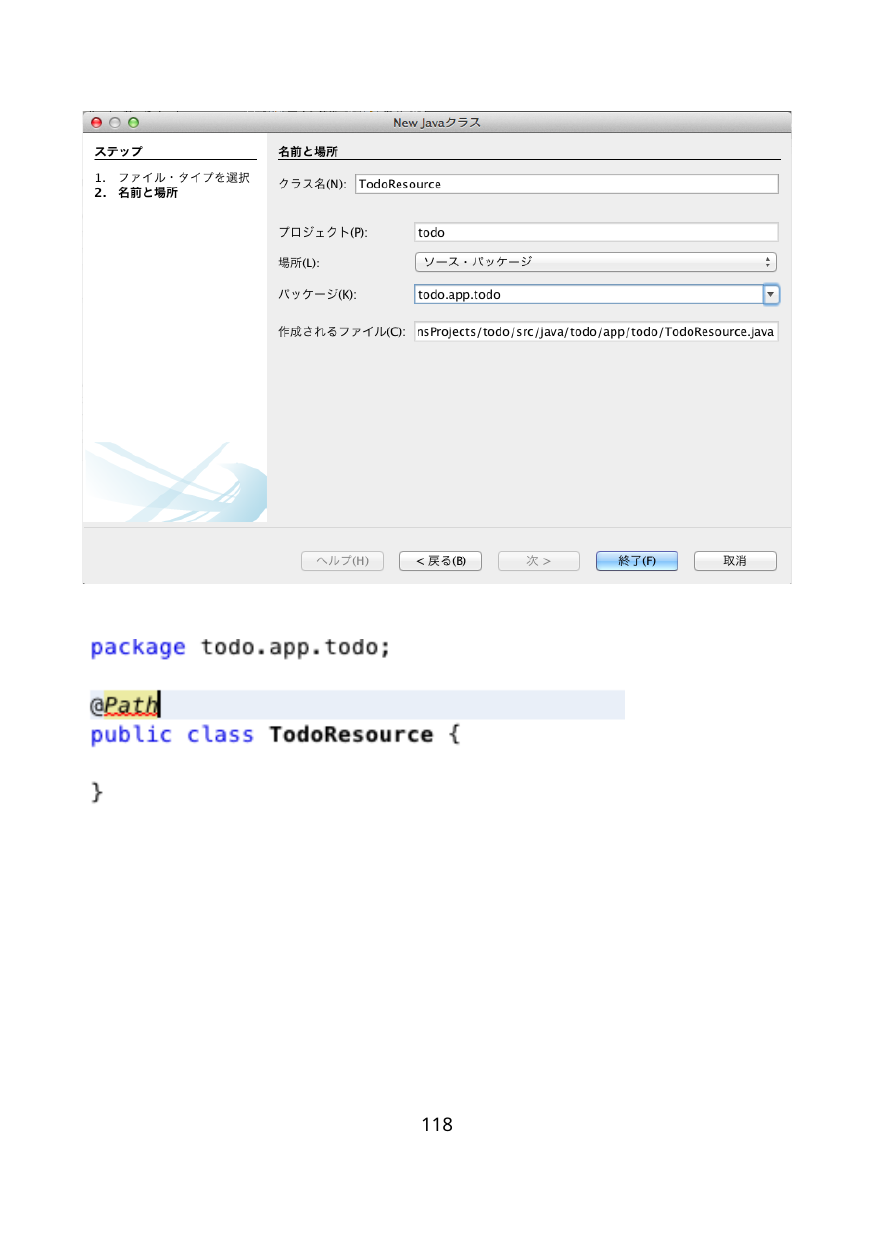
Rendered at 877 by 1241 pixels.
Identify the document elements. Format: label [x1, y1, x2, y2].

picture [82, 111, 792, 584]
picture [82, 639, 625, 835]
